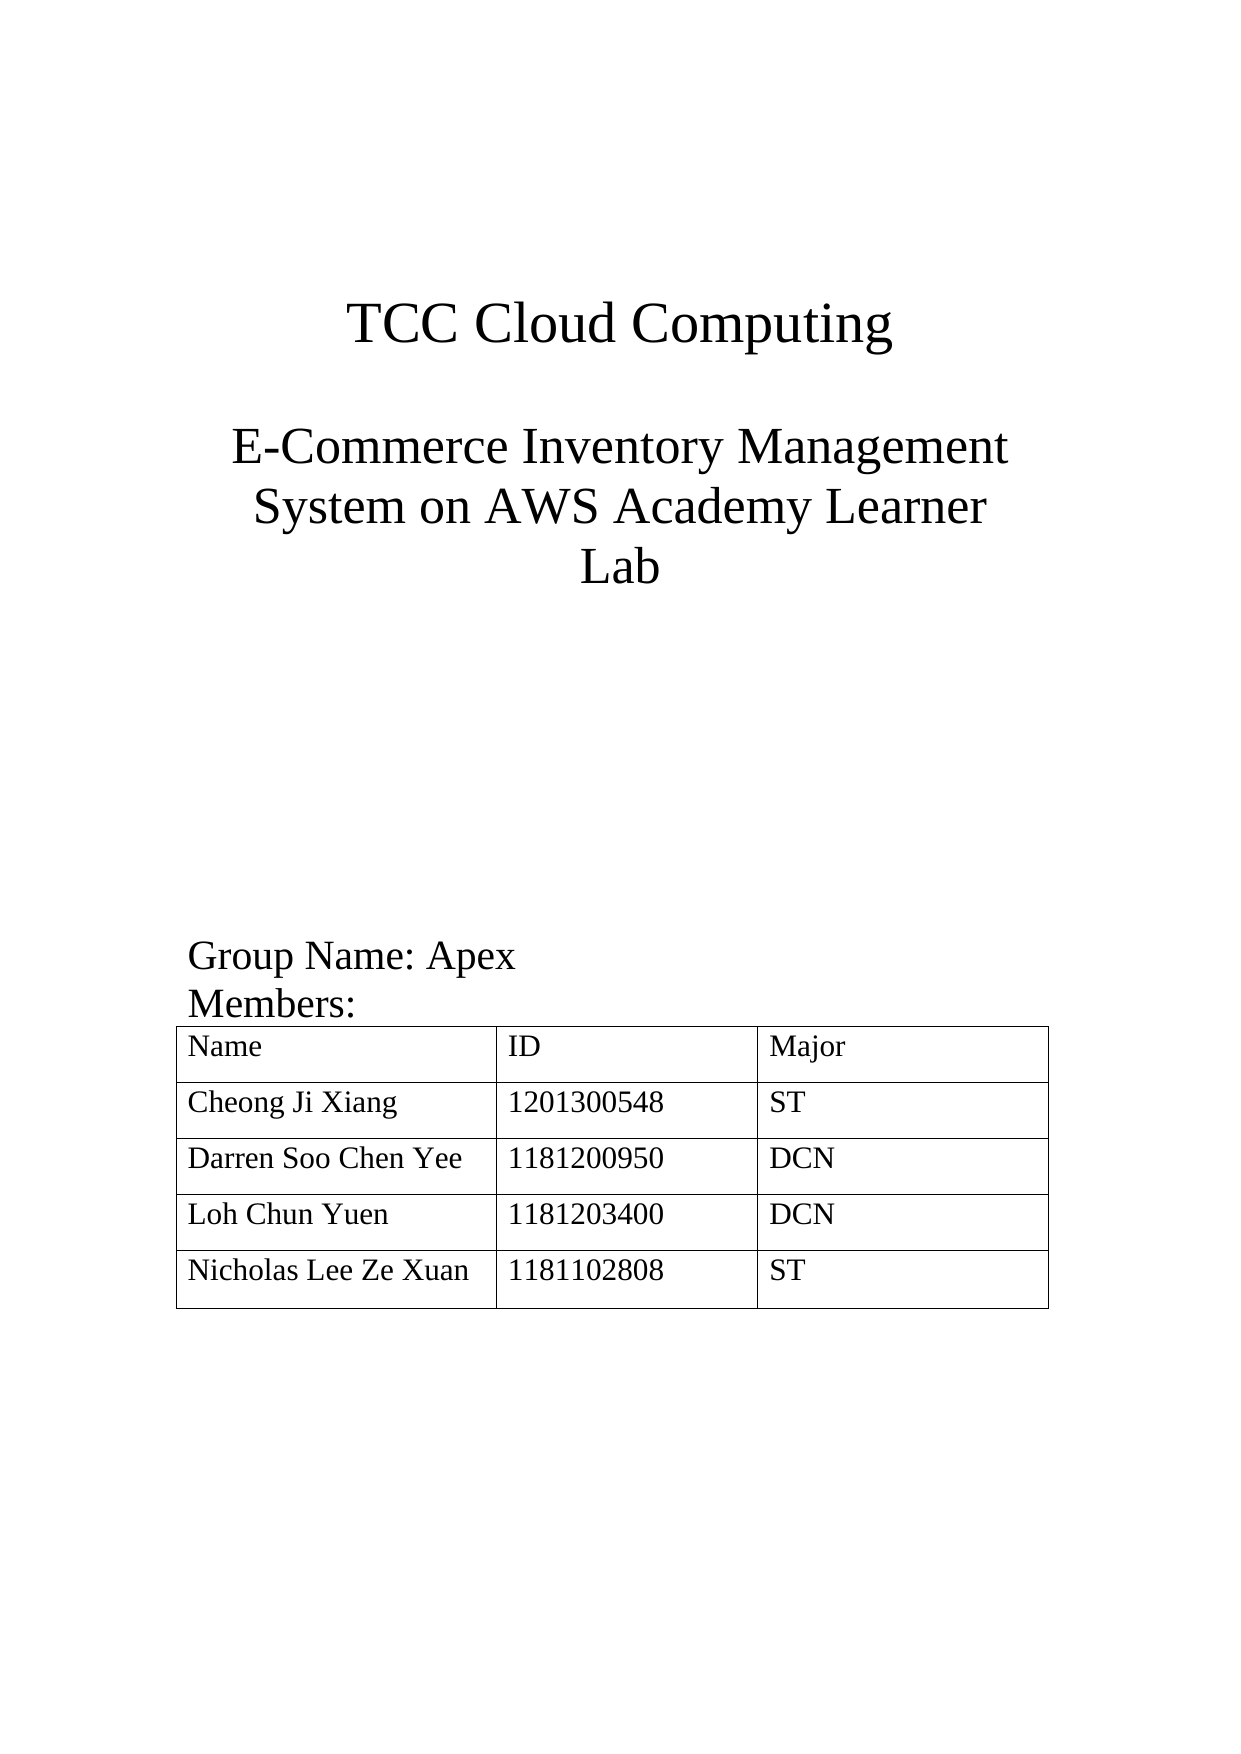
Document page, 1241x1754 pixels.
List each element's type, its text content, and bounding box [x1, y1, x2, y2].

table_cell 1181102808 [497, 1251, 757, 1308]
text Members: [187, 978, 1053, 1026]
table_cell ST [758, 1083, 1048, 1138]
table_cell 1181200950 [497, 1139, 757, 1194]
table_header ID [497, 1027, 757, 1082]
table_cell Nicholas Lee Ze Xuan [177, 1251, 496, 1308]
table_cell 1201300548 [497, 1083, 757, 1138]
table_cell Cheong Ji Xiang [177, 1083, 496, 1138]
text E-Commerce Inventory Management System on AWS Academy Learner [187, 415, 1053, 535]
table_cell DCN [758, 1195, 1048, 1250]
text TCC Cloud Computing [187, 288, 1053, 355]
text Group Name: Apex [187, 930, 1053, 978]
table_cell 1181203400 [497, 1195, 757, 1250]
table_cell Loh Chun Yuen [177, 1195, 496, 1250]
table_header Major [758, 1027, 1048, 1082]
table_cell Darren Soo Chen Yee [177, 1139, 496, 1194]
table_cell DCN [758, 1139, 1048, 1194]
table_cell ST [758, 1251, 1048, 1308]
table_header Name [177, 1027, 496, 1082]
text Lab [187, 535, 1053, 595]
